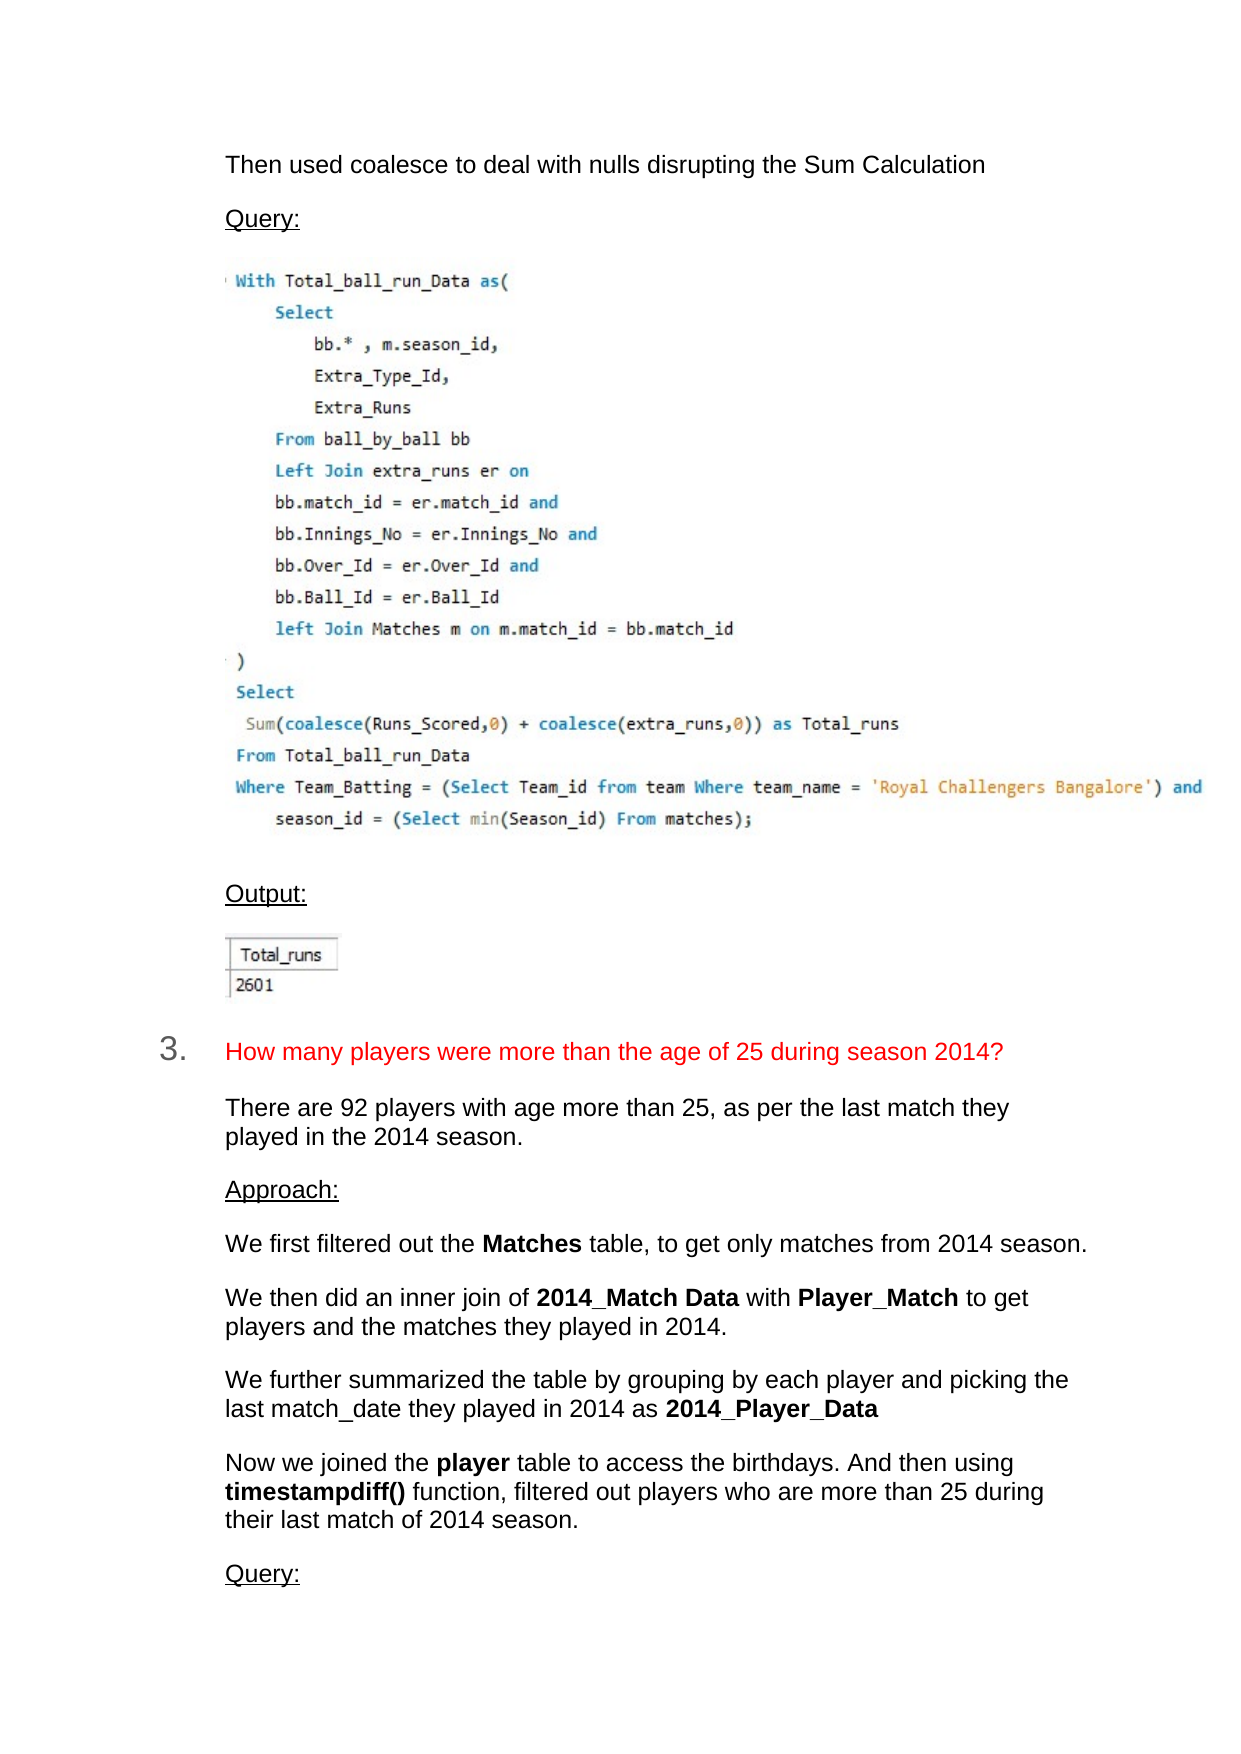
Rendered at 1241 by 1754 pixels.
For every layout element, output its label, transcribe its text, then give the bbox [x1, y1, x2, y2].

text We first filtered out the Matches table, to get only matches from 2014 season. [225, 1229, 1090, 1258]
text Then used coalesce to deal with nulls disrupting the Sum Calculation [225, 150, 1090, 179]
text We then did an inner join of 2014_Match Data with Player_Match to get players and the matches they played in 2014. [225, 1283, 1090, 1341]
list How many players were more than the age of 25 during season 2014? [187, 1028, 1090, 1068]
text Output: [150, 879, 1090, 908]
text Query: [225, 204, 1090, 232]
text We further summarized the table by grouping by each player and picking the last match_date they played in 2014 as 2014_Player_Data [225, 1366, 1090, 1423]
text There are 92 players with age more than 25, as per the last match they played in the 2014 season. [225, 1093, 1090, 1151]
text Now we joined the player table to access the birthdays. And then using timestampdiff() function, filtered out players who are more than 25 during their last match of 2014 season. [225, 1448, 1090, 1534]
picture [225, 933, 343, 1004]
text Approach: [225, 1176, 1090, 1204]
picture [225, 257, 1223, 855]
text Query: [225, 1559, 1090, 1588]
